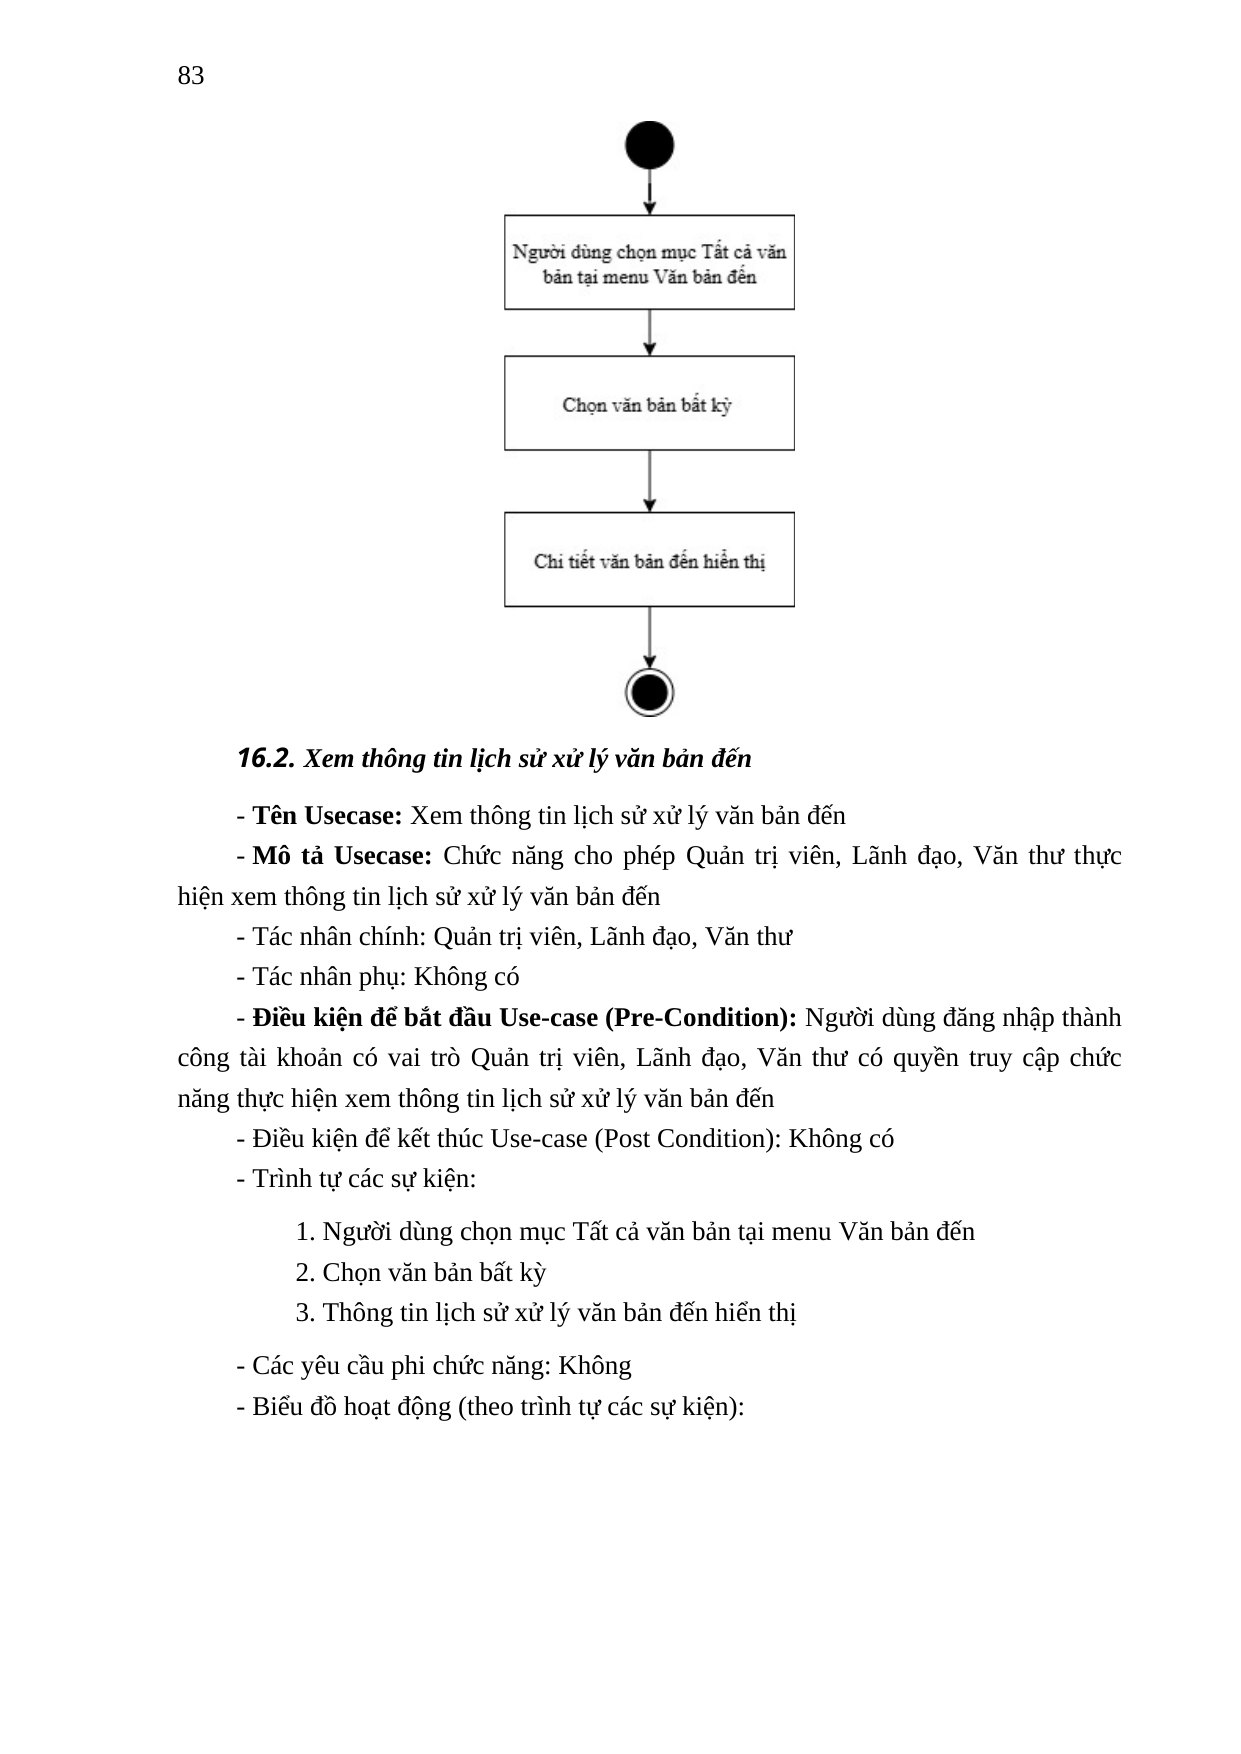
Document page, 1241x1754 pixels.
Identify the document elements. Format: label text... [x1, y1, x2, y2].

list Các yêu cầu phi chức năng: Không [177, 1349, 1122, 1380]
list Điều kiện để kết thúc Use-case (Post Condition): Không có [177, 1122, 1122, 1153]
list Thông tin lịch sử xử lý văn bản đến hiển thị [177, 1296, 1122, 1327]
picture [504, 121, 795, 717]
list Điều kiện để bắt đầu Use-case (Pre-Condition): Người dùng đăng nhập thành công tài khoản có vai trò Quản trị viên, Lãnh đạo, Văn thư có quyền truy cập chức năng thực hiện xem thông tin lịch sử xử lý văn bản đến [177, 1001, 1122, 1113]
list Người dùng chọn mục Tất cả văn bản tại menu Văn bản đến [177, 1216, 1122, 1247]
list Trình tự các sự kiện: [177, 1163, 1122, 1194]
list Biểu đồ hoạt động (theo trình tự các sự kiện): [177, 1390, 1122, 1421]
subtitle Xem thông tin lịch sử xử lý văn bản đến [177, 738, 1122, 775]
list Chọn văn bản bất kỳ [177, 1256, 1122, 1287]
list Mô tả Usecase: Chức năng cho phép Quản trị viên, Lãnh đạo, Văn thư thực hiện xem thông tin lịch sử xử lý văn bản đến [177, 839, 1122, 911]
list Tên Usecase: Xem thông tin lịch sử xử lý văn bản đến [177, 799, 1122, 830]
list Tác nhân phụ: Không có [177, 961, 1122, 992]
list Tác nhân chính: Quản trị viên, Lãnh đạo, Văn thư [177, 920, 1122, 951]
